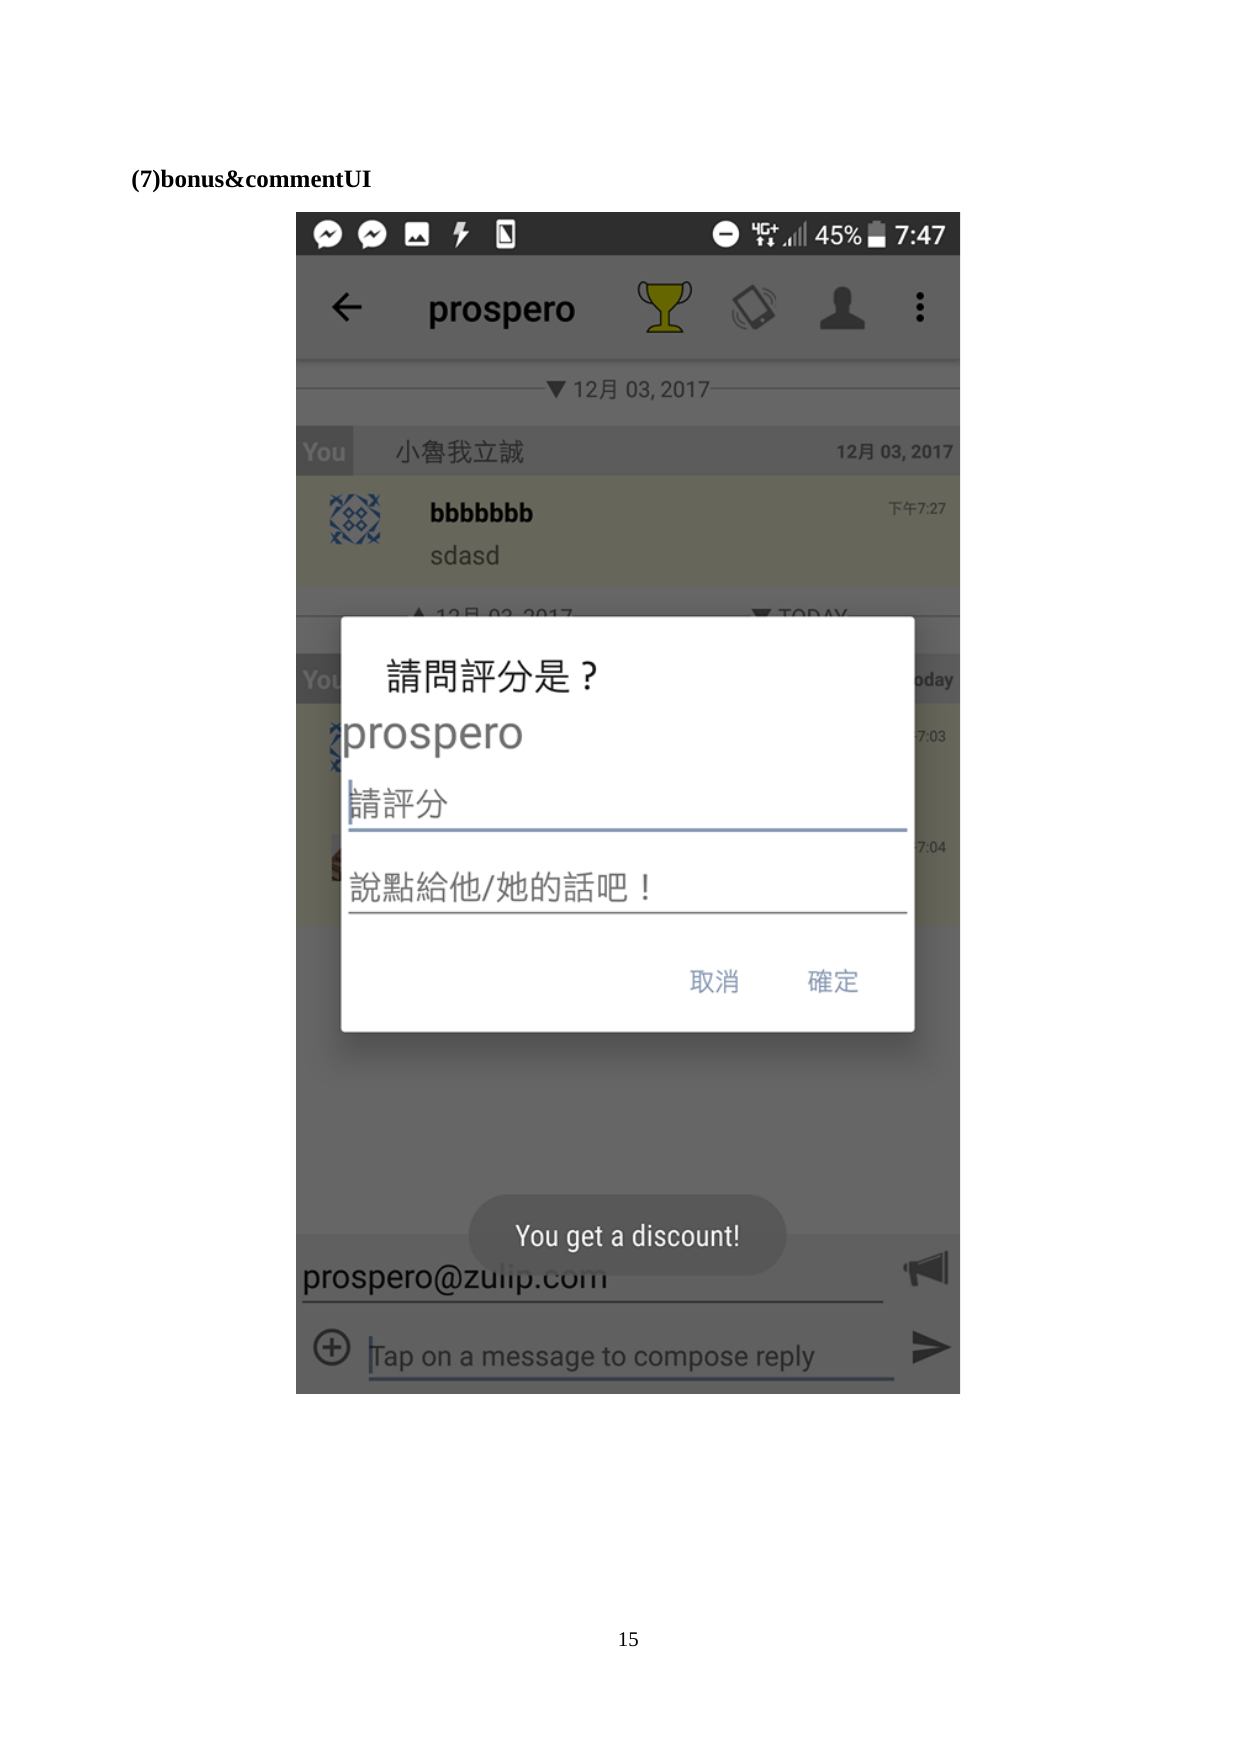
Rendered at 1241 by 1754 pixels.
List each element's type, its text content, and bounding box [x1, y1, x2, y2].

picture [296, 212, 961, 1394]
text (7)bonus&commentUI [131, 164, 1125, 193]
